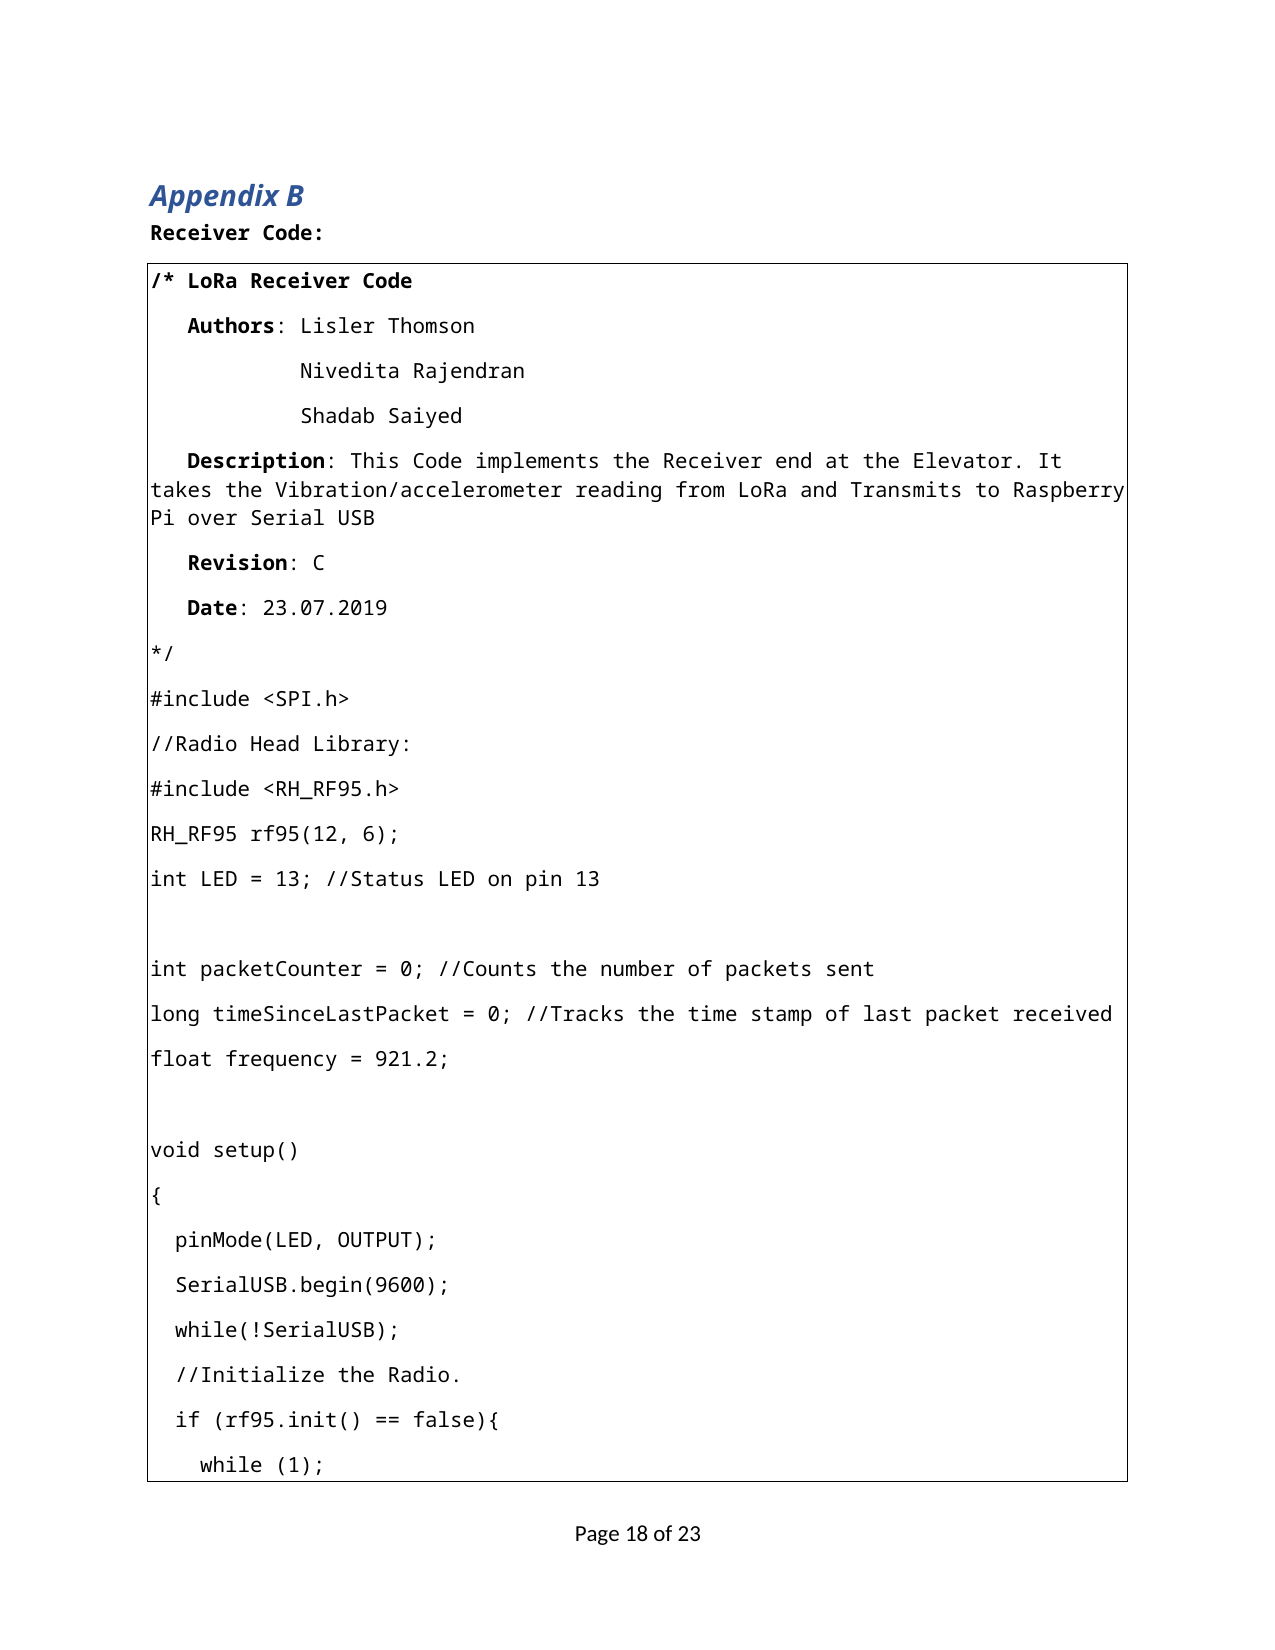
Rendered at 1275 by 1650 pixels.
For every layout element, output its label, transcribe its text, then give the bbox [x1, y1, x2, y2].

text //Initialize the Radio. [148, 1357, 1127, 1389]
text float frequency = 921.2; [148, 1041, 1127, 1073]
text void setup() [148, 1132, 1127, 1163]
text Description: This Code implements the Receiver end at the Elevator. It takes the Vibration/accelerometer reading from LoRa and Transmits to Raspberry Pi over Serial USB [148, 443, 1127, 532]
text long timeSinceLastPacket = 0; //Tracks the time stamp of last packet received [148, 996, 1127, 1028]
text RH_RF95 rf95(12, 6); [148, 816, 1127, 847]
text Revision: C [148, 545, 1127, 577]
text if (rf95.init() == false){ [148, 1402, 1127, 1434]
text pinMode(LED, OUTPUT); [148, 1222, 1127, 1253]
text /* LoRa Receiver Code [148, 264, 1127, 294]
subtitle Appendix B [150, 175, 1125, 215]
text */ [148, 636, 1127, 667]
text //Radio Head Library: [148, 726, 1127, 757]
text #include <SPI.h> [148, 681, 1127, 712]
text Nivedita Rajendran [148, 353, 1127, 385]
text while(!SerialUSB); [148, 1312, 1127, 1344]
text while (1); [148, 1447, 1127, 1481]
text #include <RH_RF95.h> [148, 771, 1127, 802]
text int packetCounter = 0; //Counts the number of packets sent [148, 951, 1127, 983]
text Receiver Code: [150, 218, 1125, 246]
text Shadab Saiyed [148, 398, 1127, 430]
text { [148, 1177, 1127, 1208]
text int LED = 13; //Status LED on pin 13 [148, 861, 1127, 893]
text Date: 23.07.2019 [148, 590, 1127, 622]
text SerialUSB.begin(9600); [148, 1267, 1127, 1298]
text Authors: Lisler Thomson [148, 308, 1127, 339]
